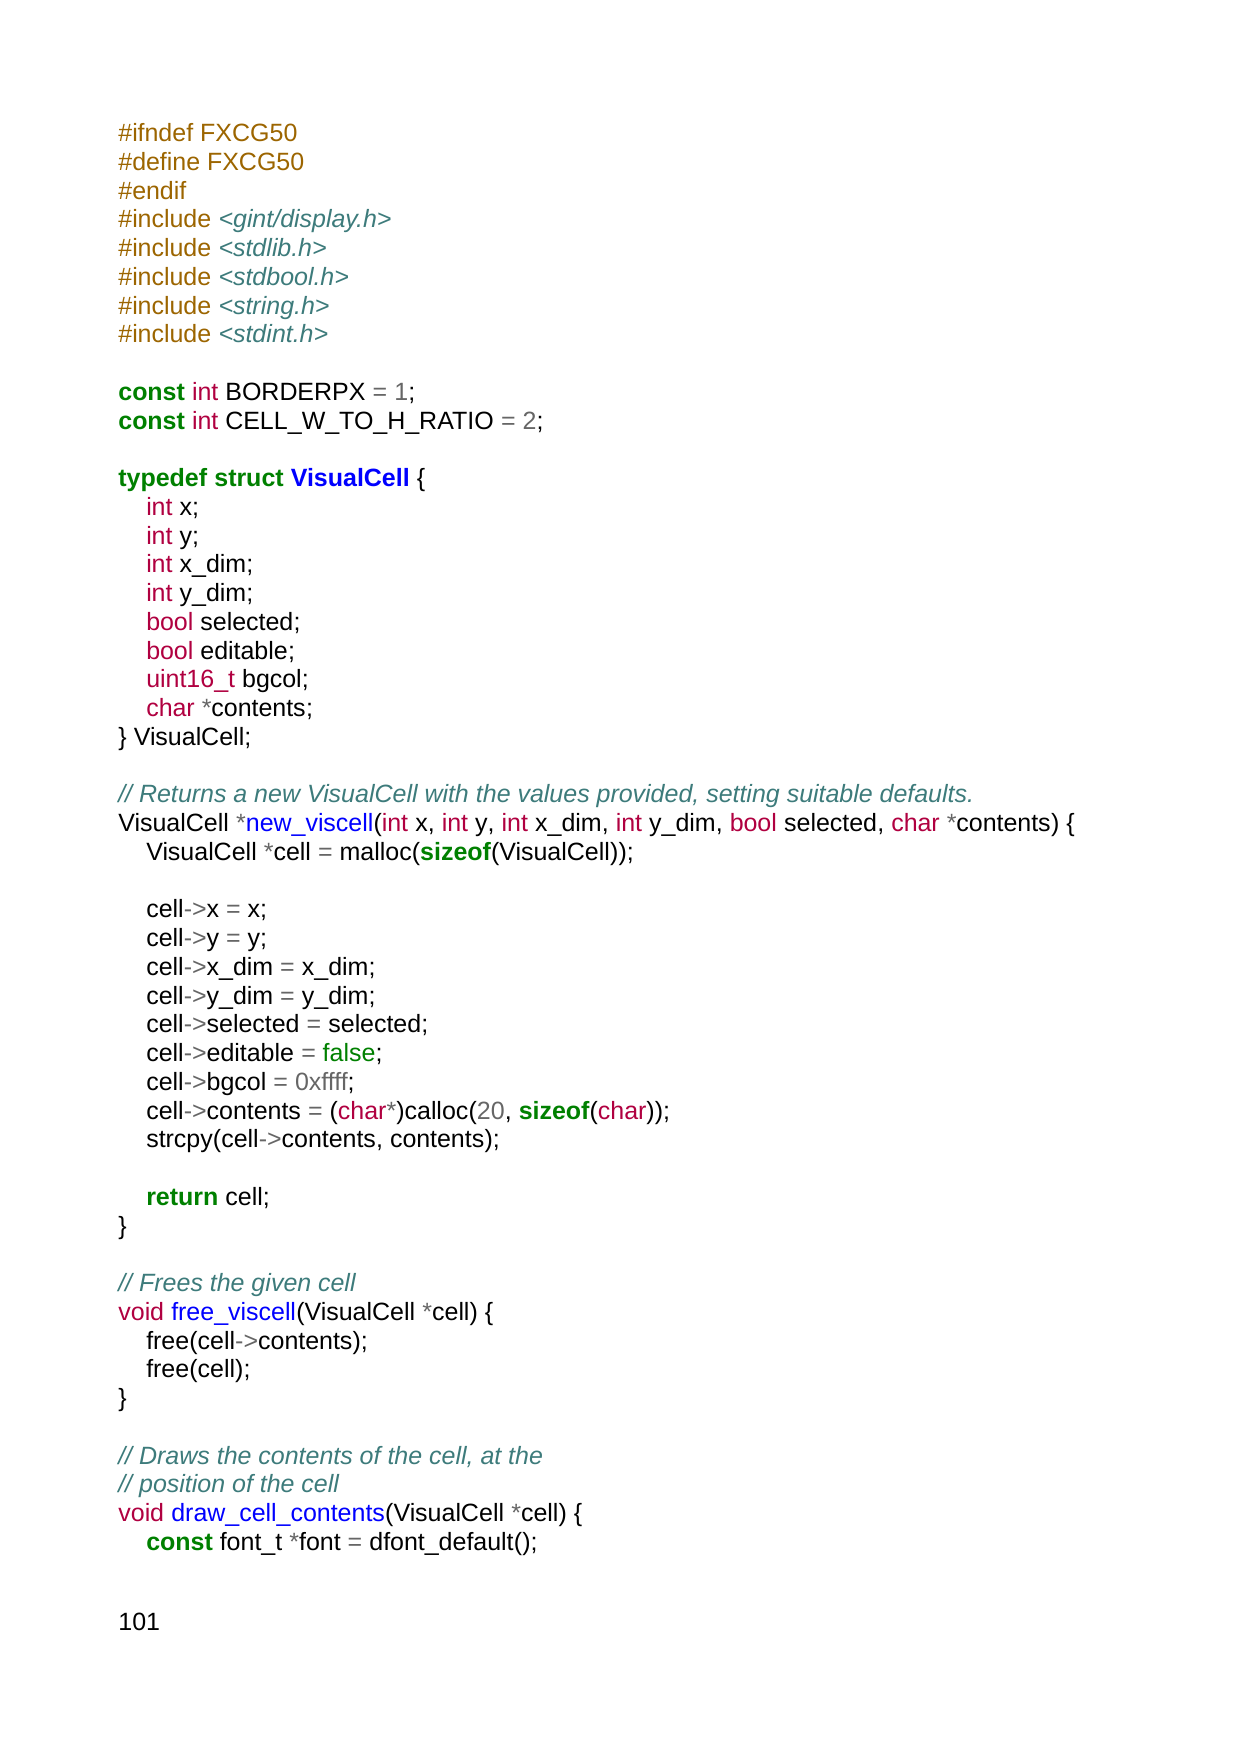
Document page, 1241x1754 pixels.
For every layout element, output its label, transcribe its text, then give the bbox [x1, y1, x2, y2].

text cell->x = x; [118, 894, 1122, 923]
text // Draws the contents of the cell, at the [118, 1441, 1122, 1469]
text void draw_cell_contents(VisualCell *cell) { [118, 1498, 1122, 1527]
text #include <string.h> [118, 291, 1122, 319]
text bool editable; [118, 636, 1122, 664]
text #include <gint/display.h> [118, 204, 1122, 233]
text // Frees the given cell [118, 1268, 1122, 1297]
text VisualCell *cell = malloc(sizeof(VisualCell)); [118, 837, 1122, 866]
text const int CELL_W_TO_H_RATIO = 2; [118, 406, 1122, 434]
text int y_dim; [118, 578, 1122, 607]
text strcpy(cell->contents, contents); [118, 1124, 1122, 1153]
text } [118, 1383, 1122, 1412]
text // position of the cell [118, 1469, 1122, 1498]
text VisualCell *new_viscell(int x, int y, int x_dim, int y_dim, bool selected, char *contents) { [118, 808, 1122, 837]
text int y; [118, 521, 1122, 549]
text #include <stdint.h> [118, 319, 1122, 348]
text typedef struct VisualCell { [118, 463, 1122, 492]
text // Returns a new VisualCell with the values provided, setting suitable defaults. [118, 779, 1122, 808]
text #define FXCG50 [118, 147, 1122, 176]
text int x; [118, 492, 1122, 521]
text char *contents; [118, 693, 1122, 722]
text cell->contents = (char*)calloc(20, sizeof(char)); [118, 1096, 1122, 1124]
text free(cell->contents); [118, 1326, 1122, 1354]
text return cell; [118, 1182, 1122, 1211]
text uint16_t bgcol; [118, 664, 1122, 693]
text cell->bgcol = 0xffff; [118, 1067, 1122, 1096]
text cell->editable = false; [118, 1038, 1122, 1067]
text #ifndef FXCG50 [118, 118, 1122, 147]
text #endif [118, 176, 1122, 204]
text cell->x_dim = x_dim; [118, 952, 1122, 981]
text const font_t *font = dfont_default(); [118, 1527, 1122, 1556]
text free(cell); [118, 1354, 1122, 1383]
text } VisualCell; [118, 722, 1122, 751]
text void free_viscell(VisualCell *cell) { [118, 1297, 1122, 1326]
text } [118, 1211, 1122, 1239]
text bool selected; [118, 607, 1122, 636]
text const int BORDERPX = 1; [118, 377, 1122, 406]
text int x_dim; [118, 549, 1122, 578]
text #include <stdlib.h> [118, 233, 1122, 262]
text cell->selected = selected; [118, 1009, 1122, 1038]
text #include <stdbool.h> [118, 262, 1122, 291]
text cell->y = y; [118, 923, 1122, 952]
text cell->y_dim = y_dim; [118, 981, 1122, 1009]
